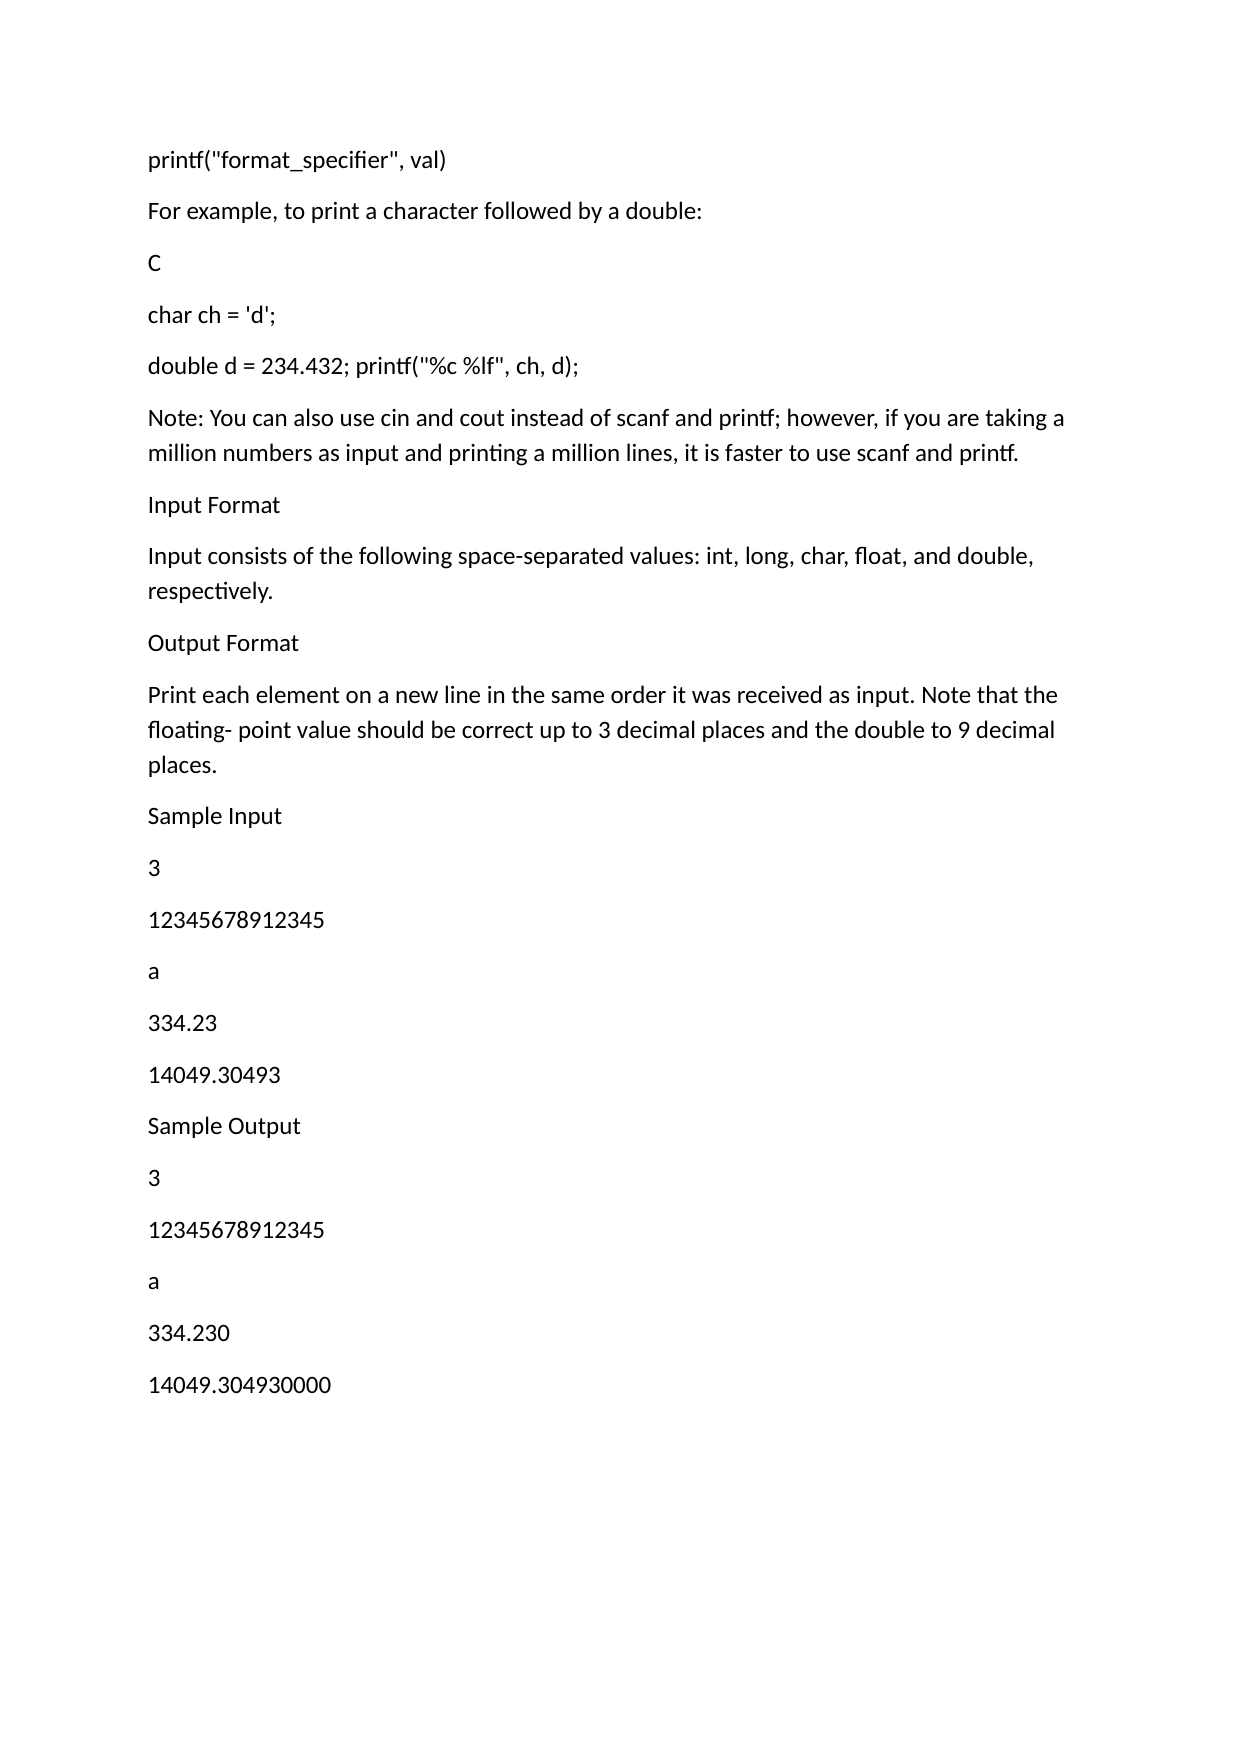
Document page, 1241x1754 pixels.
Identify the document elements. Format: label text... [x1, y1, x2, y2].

text char ch = 'd'; [148, 299, 1122, 329]
text printf("format_specifier", val) [148, 144, 1122, 174]
text Sample Input [148, 800, 1122, 831]
text 12345678912345 [148, 904, 1122, 934]
text 14049.30493 [148, 1059, 1122, 1089]
text 334.230 [148, 1317, 1122, 1348]
text Output Format [148, 627, 1122, 658]
text 12345678912345 [148, 1214, 1122, 1244]
text For example, to print a character followed by a double: [148, 195, 1122, 226]
text 3 [148, 1162, 1122, 1193]
text Print each element on a new line in the same order it was received as input. Note that the floating- point value should be correct up to 3 decimal places and the double to 9 decimal places. [148, 679, 1122, 779]
text Input consists of the following space-separated values: int, long, char, float, and double, respectively. [148, 540, 1122, 606]
text Sample Output [148, 1110, 1122, 1141]
text Input Format [148, 489, 1122, 519]
text C [148, 247, 1122, 278]
text 334.23 [148, 1007, 1122, 1038]
text Note: You can also use cin and cout instead of scanf and printf; however, if you are taking a million numbers as input and printing a million lines, it is faster to use scanf and printf. [148, 402, 1122, 468]
text a [148, 955, 1122, 986]
text 14049.304930000 [148, 1369, 1122, 1399]
text double d = 234.432; printf("%c %lf", ch, d); [148, 350, 1122, 381]
text 3 [148, 852, 1122, 883]
text a [148, 1265, 1122, 1296]
